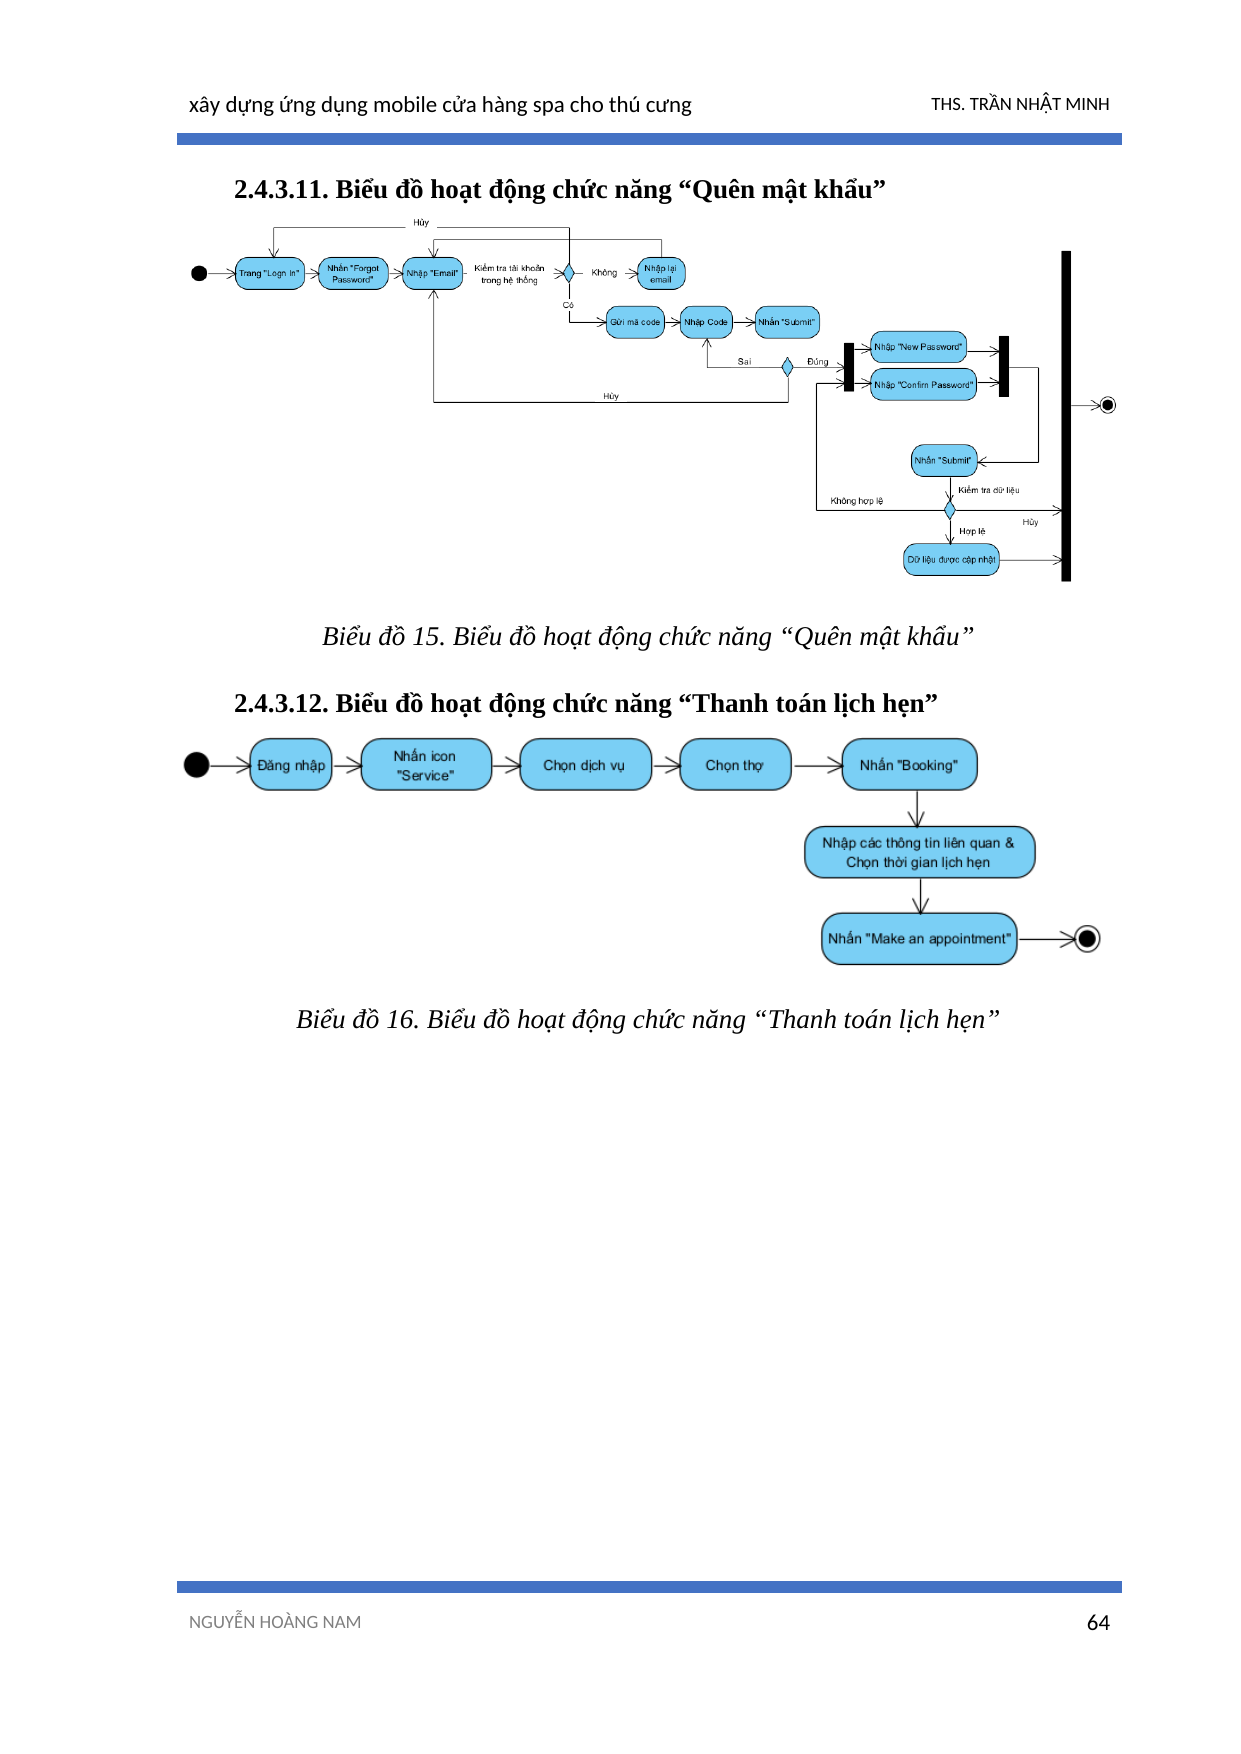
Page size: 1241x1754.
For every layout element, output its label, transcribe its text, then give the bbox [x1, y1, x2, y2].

picture [177, 728, 1122, 972]
subtitle 2.4.3.11. Biểu đồ hoạt động chức năng “Quên mật khẩu” [234, 173, 1122, 204]
picture [187, 213, 1129, 589]
subtitle 2.4.3.12. Biểu đồ hoạt động chức năng “Thanh toán lịch hẹn” [234, 687, 1122, 718]
text Biểu đồ 16. Biểu đồ hoạt động chức năng “Thanh toán lịch hẹn” [177, 972, 1122, 1034]
